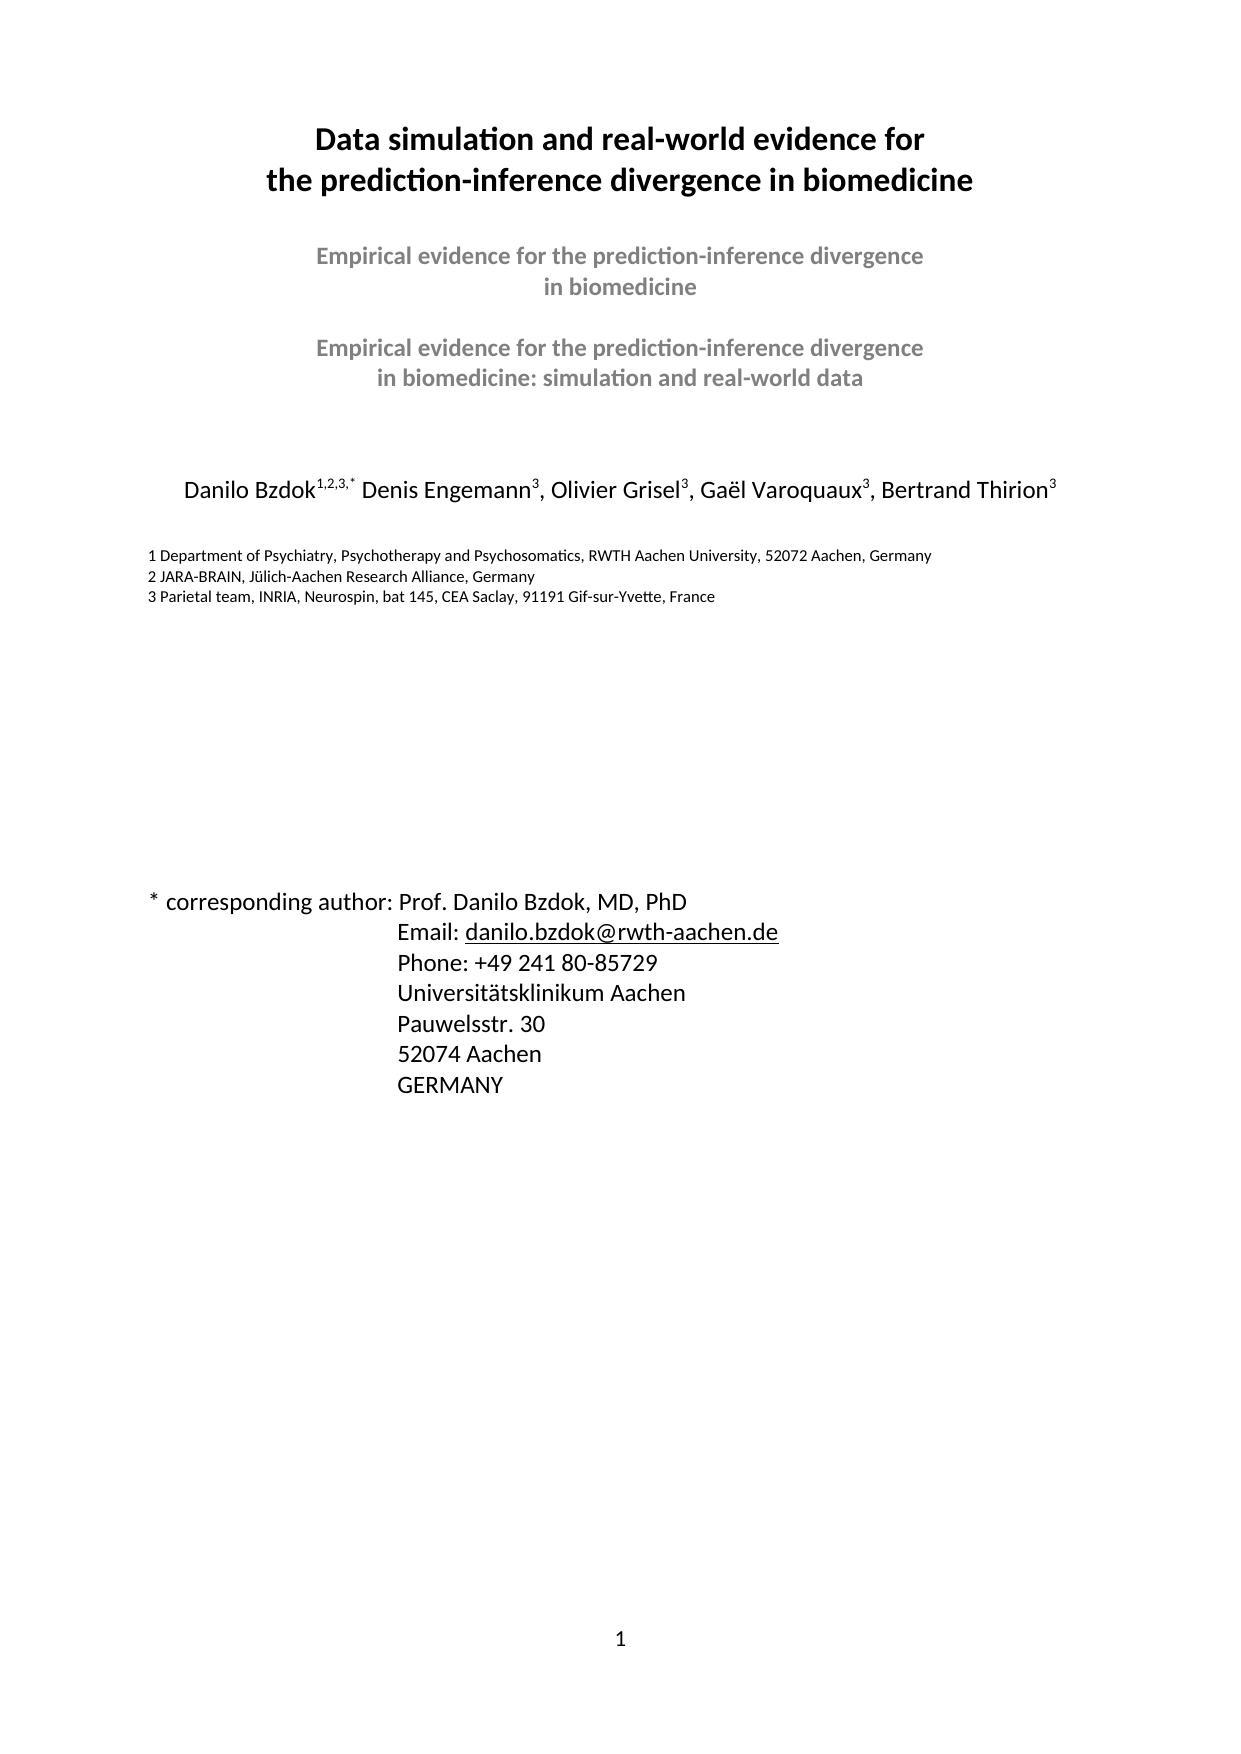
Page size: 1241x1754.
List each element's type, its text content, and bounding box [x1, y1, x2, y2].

text 52074 Aachen [369, 1038, 1092, 1069]
text Phone: +49 241 80-85729 [369, 947, 1092, 977]
text Pauwelsstr. 30 [369, 1008, 1092, 1038]
text in biomedicine: simulation and real-world data [148, 362, 1092, 393]
text 1 Department of Psychiatry, Psychotherapy and Psychosomatics, RWTH Aachen University, 52072 Aachen, Germany 2 JARA-BRAIN, Jülich-Aachen Research Alliance, Germany 3 Parietal team, INRIA, Neurospin, bat 145, CEA Saclay, 91191 Gif-sur-Yvette, France [148, 546, 1092, 606]
text GERMANY [369, 1069, 1092, 1099]
text in biomedicine [148, 271, 1092, 301]
text Email: danilo.bzdok@rwth-aachen.de [369, 916, 1092, 947]
text Universitätsklinikum Aachen [369, 977, 1092, 1008]
text Empirical evidence for the prediction-inference divergence [148, 332, 1092, 362]
text Empirical evidence for the prediction-inference divergence [148, 240, 1092, 271]
text Danilo Bzdok1,2,3,* Denis Engemann3, Olivier Grisel3, Gaël Varoquaux3, Bertrand Thirion3 [148, 474, 1092, 505]
text the prediction-inference divergence in biomedicine [148, 159, 1092, 199]
text Data simulation and real-world evidence for [148, 118, 1092, 159]
text * corresponding author: Prof. Danilo Bzdok, MD, PhD [148, 886, 1092, 916]
